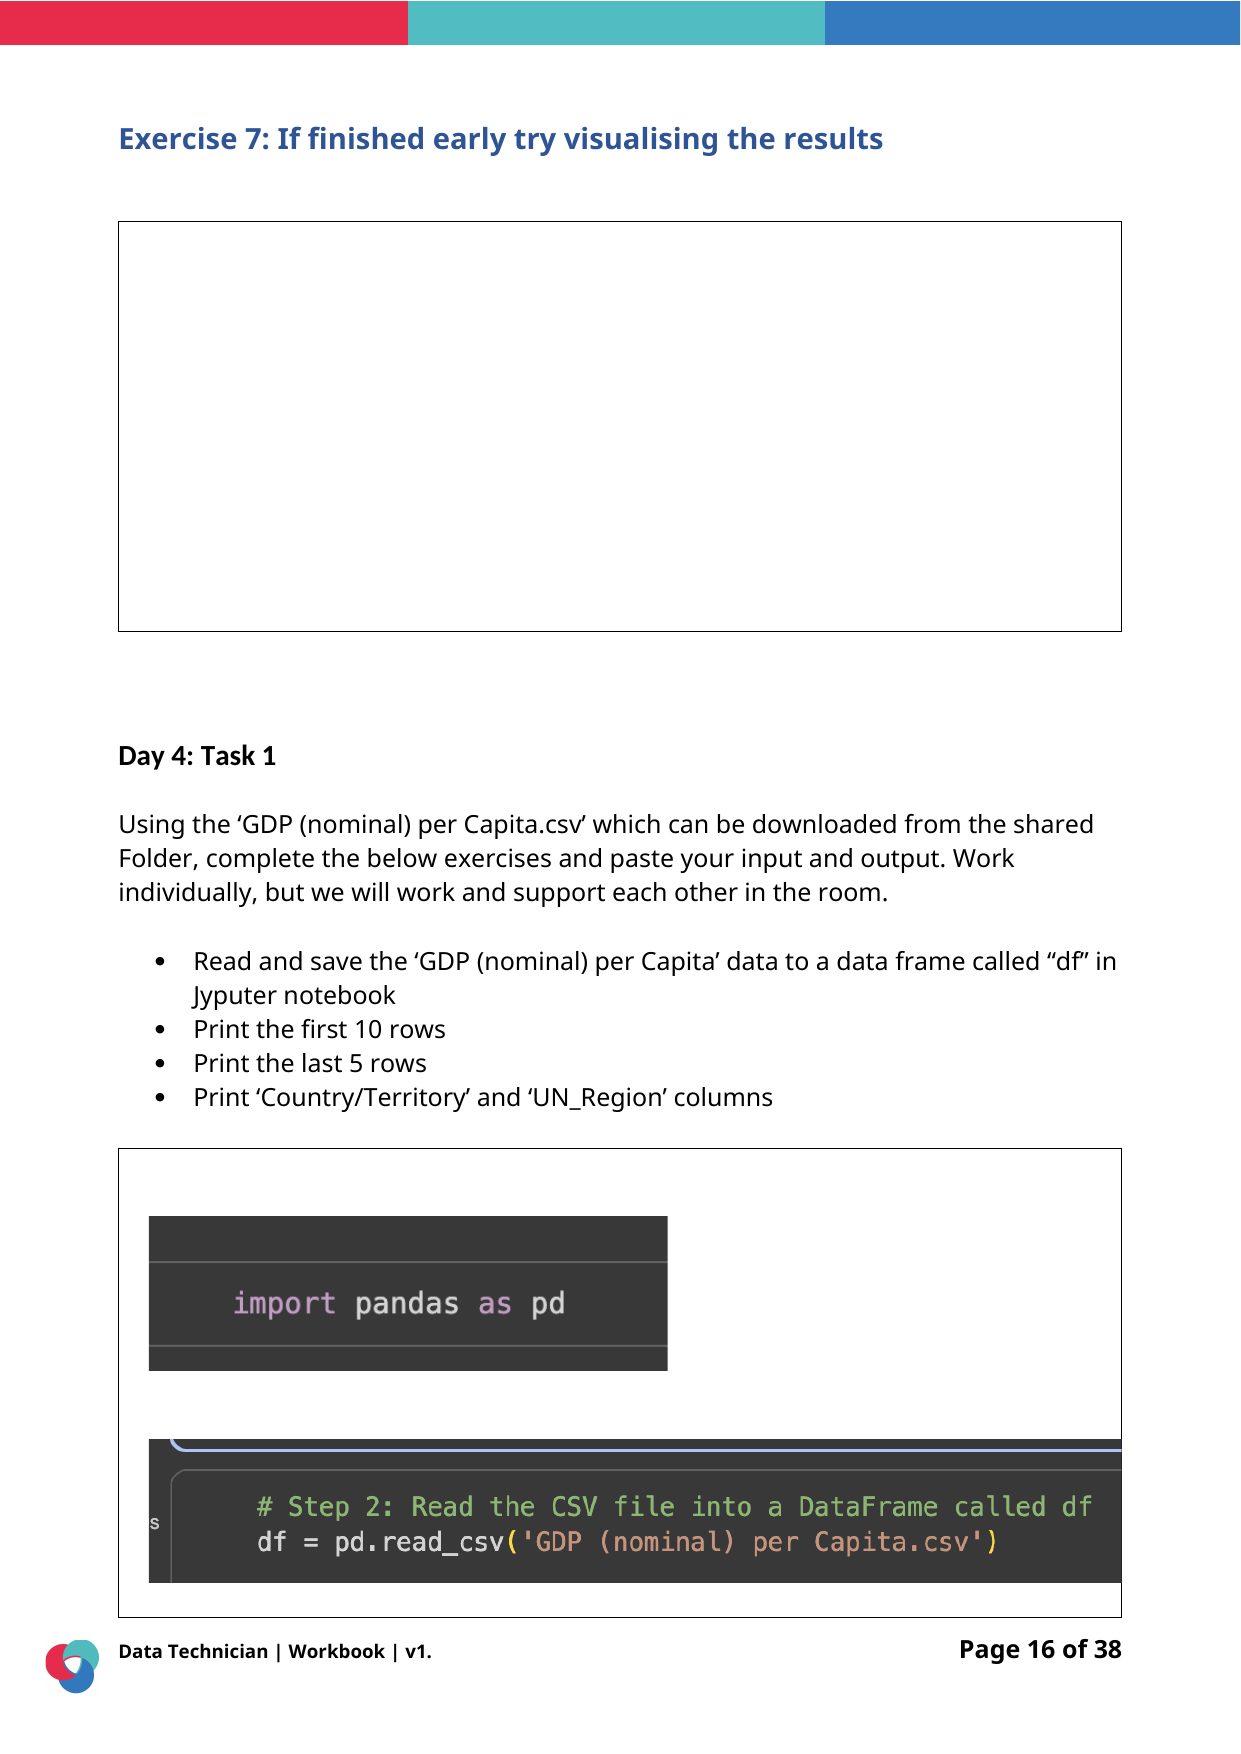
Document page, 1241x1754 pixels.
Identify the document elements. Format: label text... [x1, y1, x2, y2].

text Using the ‘GDP (nominal) per Capita.csv’ which can be downloaded from the shared Folder, complete the below exercises and paste your input and output. Work individually, but we will work and support each other in the room. [118, 807, 1122, 909]
table_header [119, 222, 1121, 631]
list Print ‘Country/Territory’ and ‘UN_Region’ columns [156, 1079, 1122, 1113]
list Print the first 10 rows [156, 1011, 1122, 1045]
subtitle Exercise 7: If finished early try visualising the results [118, 118, 1122, 158]
list Print the last 5 rows [156, 1045, 1122, 1079]
list Read and save the ‘GDP (nominal) per Capita’ data to a data frame called “df” in Jyputer notebook [156, 943, 1122, 1011]
table_header [119, 1149, 1121, 1617]
picture [45, 1640, 100, 1694]
subtitle Day 4: Task 1 [118, 737, 1122, 773]
